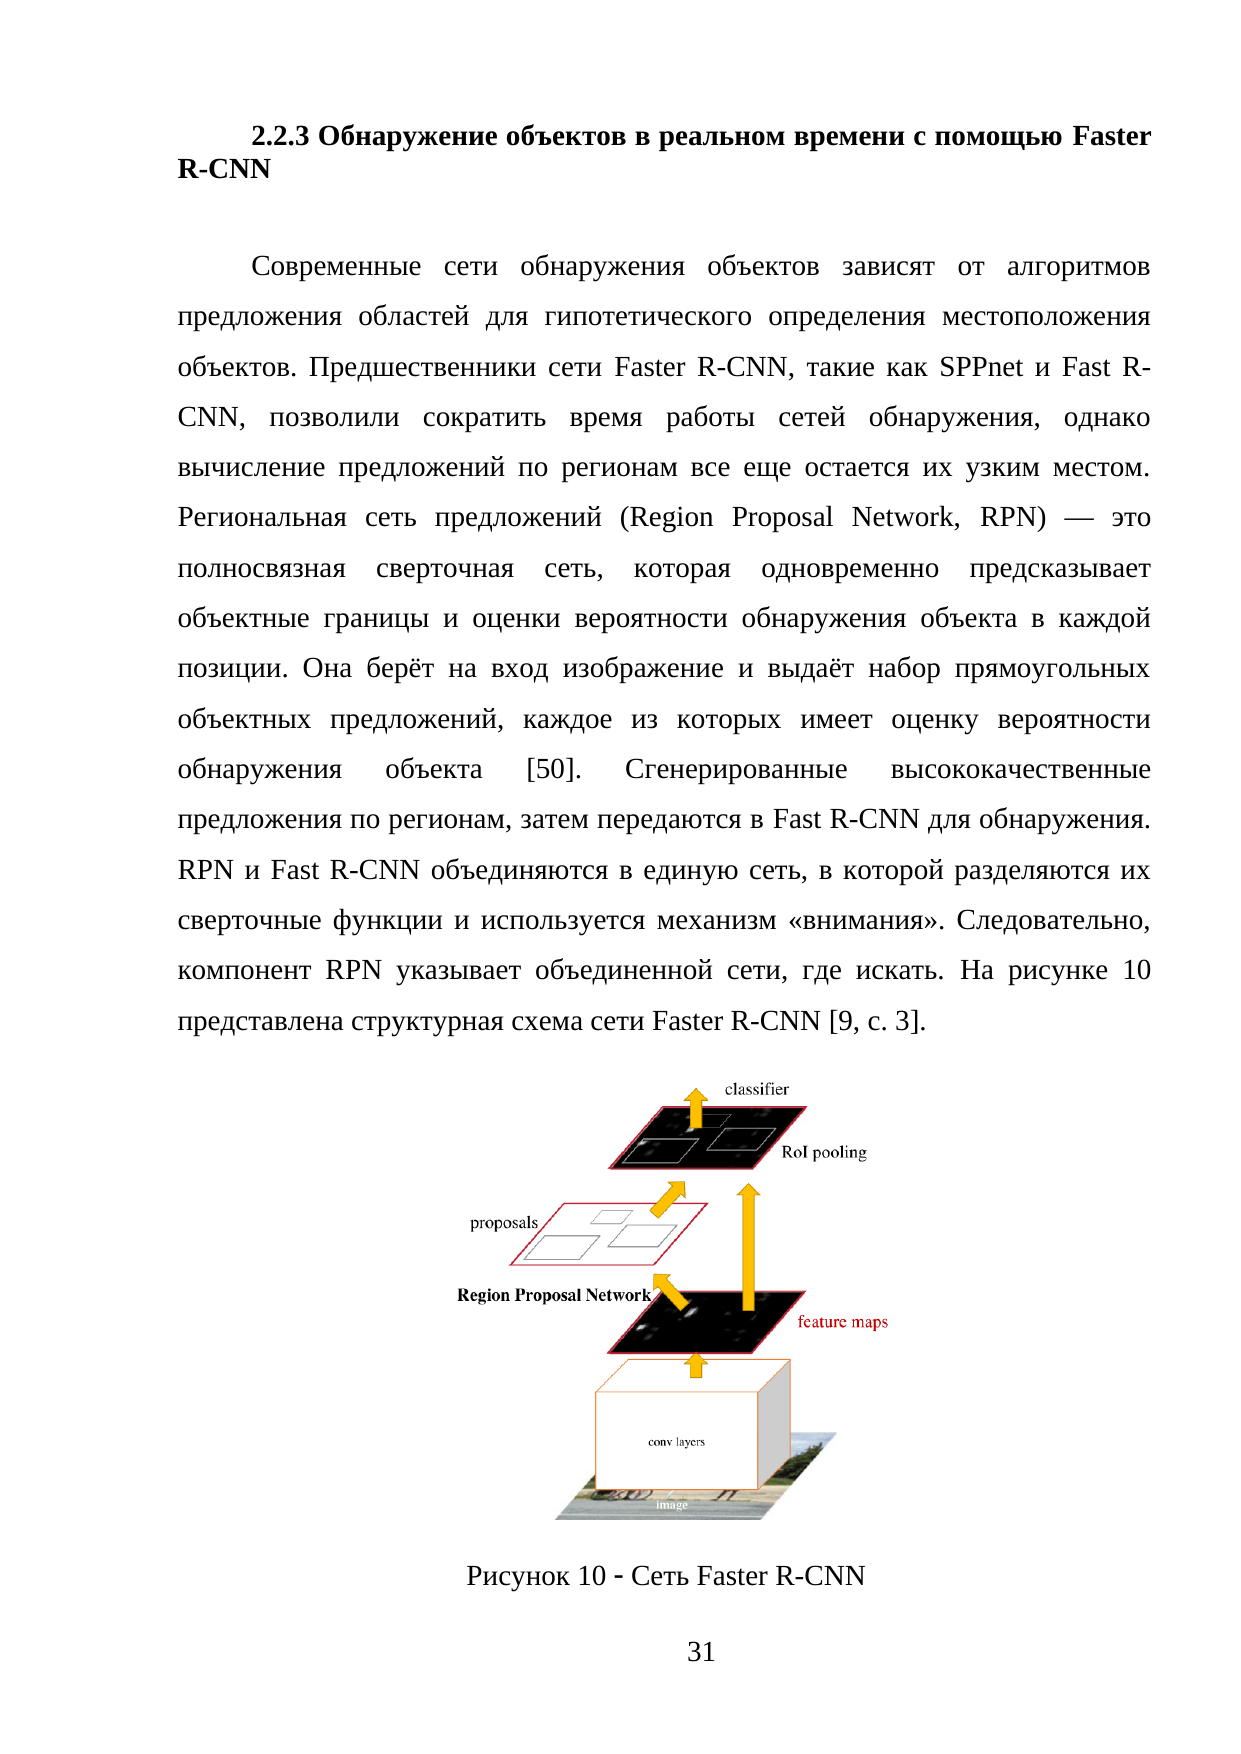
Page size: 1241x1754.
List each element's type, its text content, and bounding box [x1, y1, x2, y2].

picture [415, 1071, 936, 1532]
text Современные сети обнаружения объектов зависят от алгоритмов предложения областей для гипотетического определения местоположения объектов. Предшественники сети Faster R-CNN, такие как SPPnet и Fast R-CNN, позволили сократить время работы сетей обнаружения, однако вычисление предложений по регионам все еще остается их узким местом. Региональная сеть предложений (Region Proposal Network, RPN) — это полносвязная сверточная сеть, которая одновременно предсказывает объектные границы и оценки вероятности обнаружения объекта в каждой позиции. Она берёт на вход изображение и выдаёт набор прямоугольных объектных предложений, каждое из которых имеет оценку вероятности обнаружения объекта [50]. Сгенерированные высококачественные предложения по регионам, затем передаются в Fast R-CNN для обнаружения. RPN и Fast R-CNN объединяются в единую сеть, в которой разделяются их сверточные функции и используется механизм «внимания». Следовательно, компонент RPN указывает объединенной сети, где искать. На рисунке 10 представлена структурная схема сети Faster R-CNN [9, с. 3]. [177, 248, 1152, 1036]
subtitle 2.2.3 Обнаружение объектов в реальном времени с помощью Faster R-CNN [177, 118, 1152, 185]
